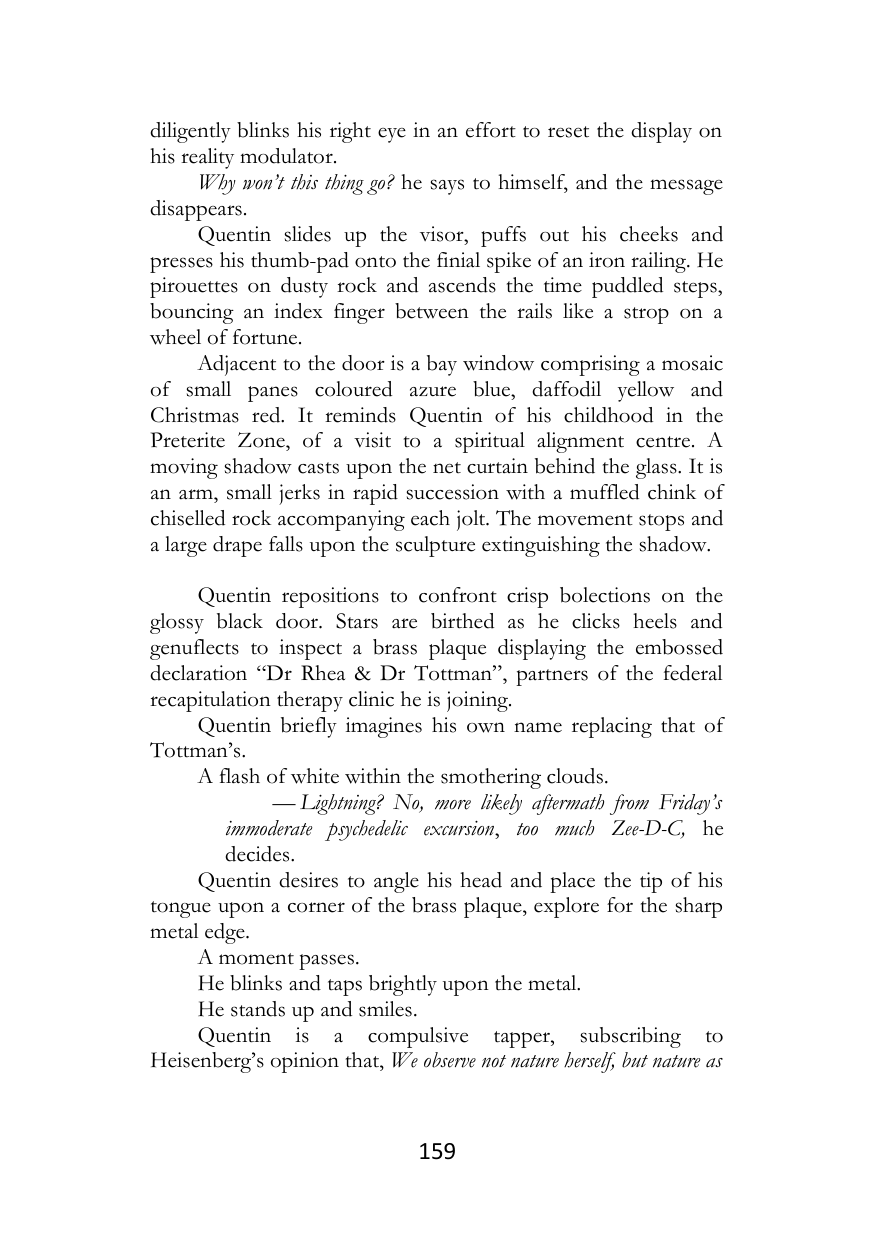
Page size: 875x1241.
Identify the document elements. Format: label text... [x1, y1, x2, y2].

text A moment passes. [150, 945, 724, 971]
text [150, 1022, 724, 1074]
text Quentin briefly imagines his own name replacing that of Tottman’s. [150, 712, 724, 764]
text Why won’t this thing go? he says to himself, and the message disappears. [150, 170, 724, 221]
text Quentin slides up the visor, puffs out his cheeks and presses his thumb-pad onto the finial spike of an iron railing. He pirouettes on dusty rock and ascends the time puddled steps, bouncing an index finger between the rails like a strop on a wheel of fortune. [150, 221, 724, 351]
text Quentin desires to angle his head and place the tip of his tongue upon a corner of the brass plaque, explore for the sharp metal edge. [150, 867, 724, 945]
text He stands up and smiles. [150, 996, 724, 1022]
text Quentin repositions to confront crisp bolections on the glossy black door. Stars are birthed as he clicks heels and genuflects to inspect a brass plaque displaying the embossed declaration “Dr Rhea & Dr Tottman”, partners of the federal recapitulation therapy clinic he is joining. [150, 583, 724, 712]
text Adjacent to the door is a bay window comprising a mosaic of small panes coloured azure blue, daffodil yellow and Christmas red. It reminds Quentin of his childhood in the Preterite Zone, of a visit to a spiritual alignment centre. A moving shadow casts upon the net curtain behind the glass. It is an arm, small jerks in rapid succession with a muffled chink of chiselled rock accompanying each jolt. The movement stops and a large drape falls upon the sculpture extinguishing the shadow. [150, 351, 724, 557]
text A flash of white within the smothering clouds. [150, 764, 724, 790]
text He blinks and taps brightly upon the metal. [150, 971, 724, 996]
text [150, 118, 724, 170]
list Lightning? No, more likely aftermath from Friday’s immoderate psychedelic excursion, too much Zee-D-C, he decides. [225, 790, 724, 867]
